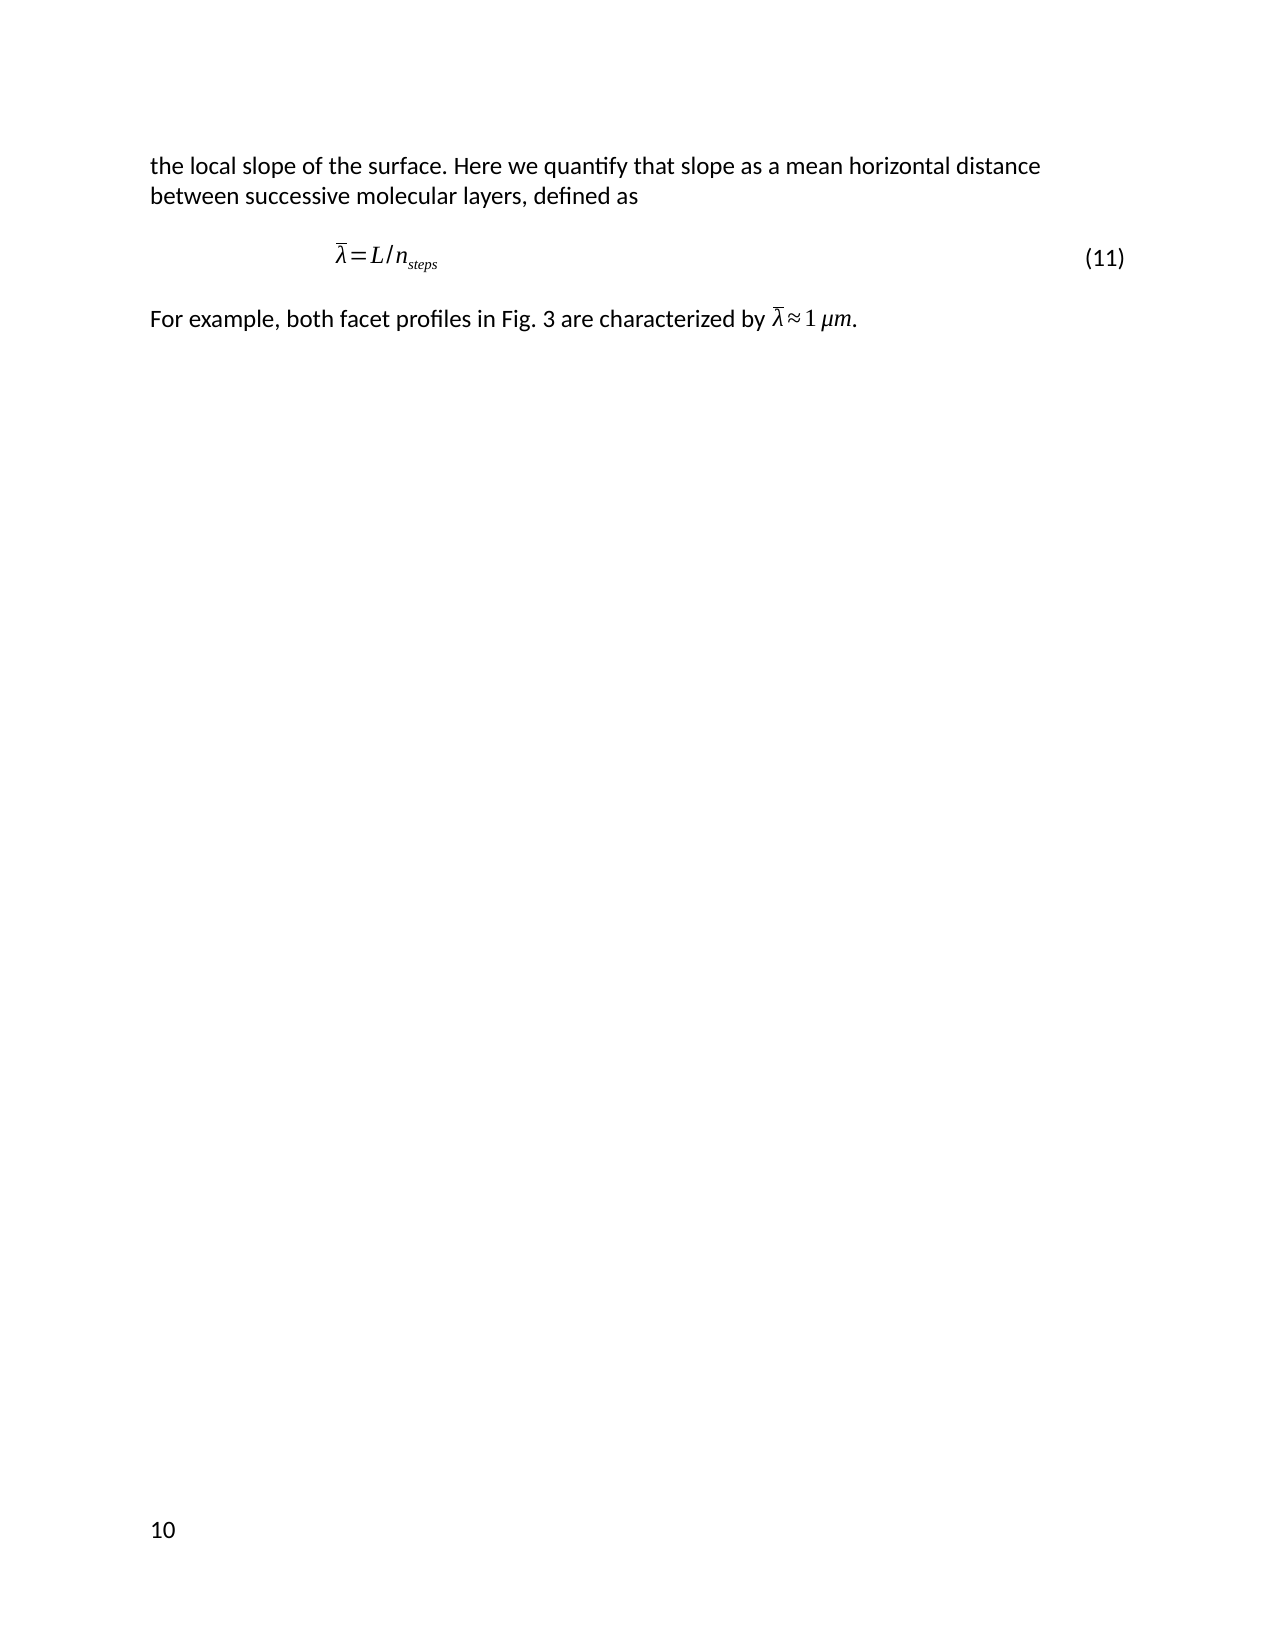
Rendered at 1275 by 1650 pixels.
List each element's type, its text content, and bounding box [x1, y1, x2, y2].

text For example, both facet profiles in Fig. 3 are characterized by . [150, 303, 1125, 334]
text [150, 150, 1125, 211]
text (11) [150, 242, 1125, 273]
